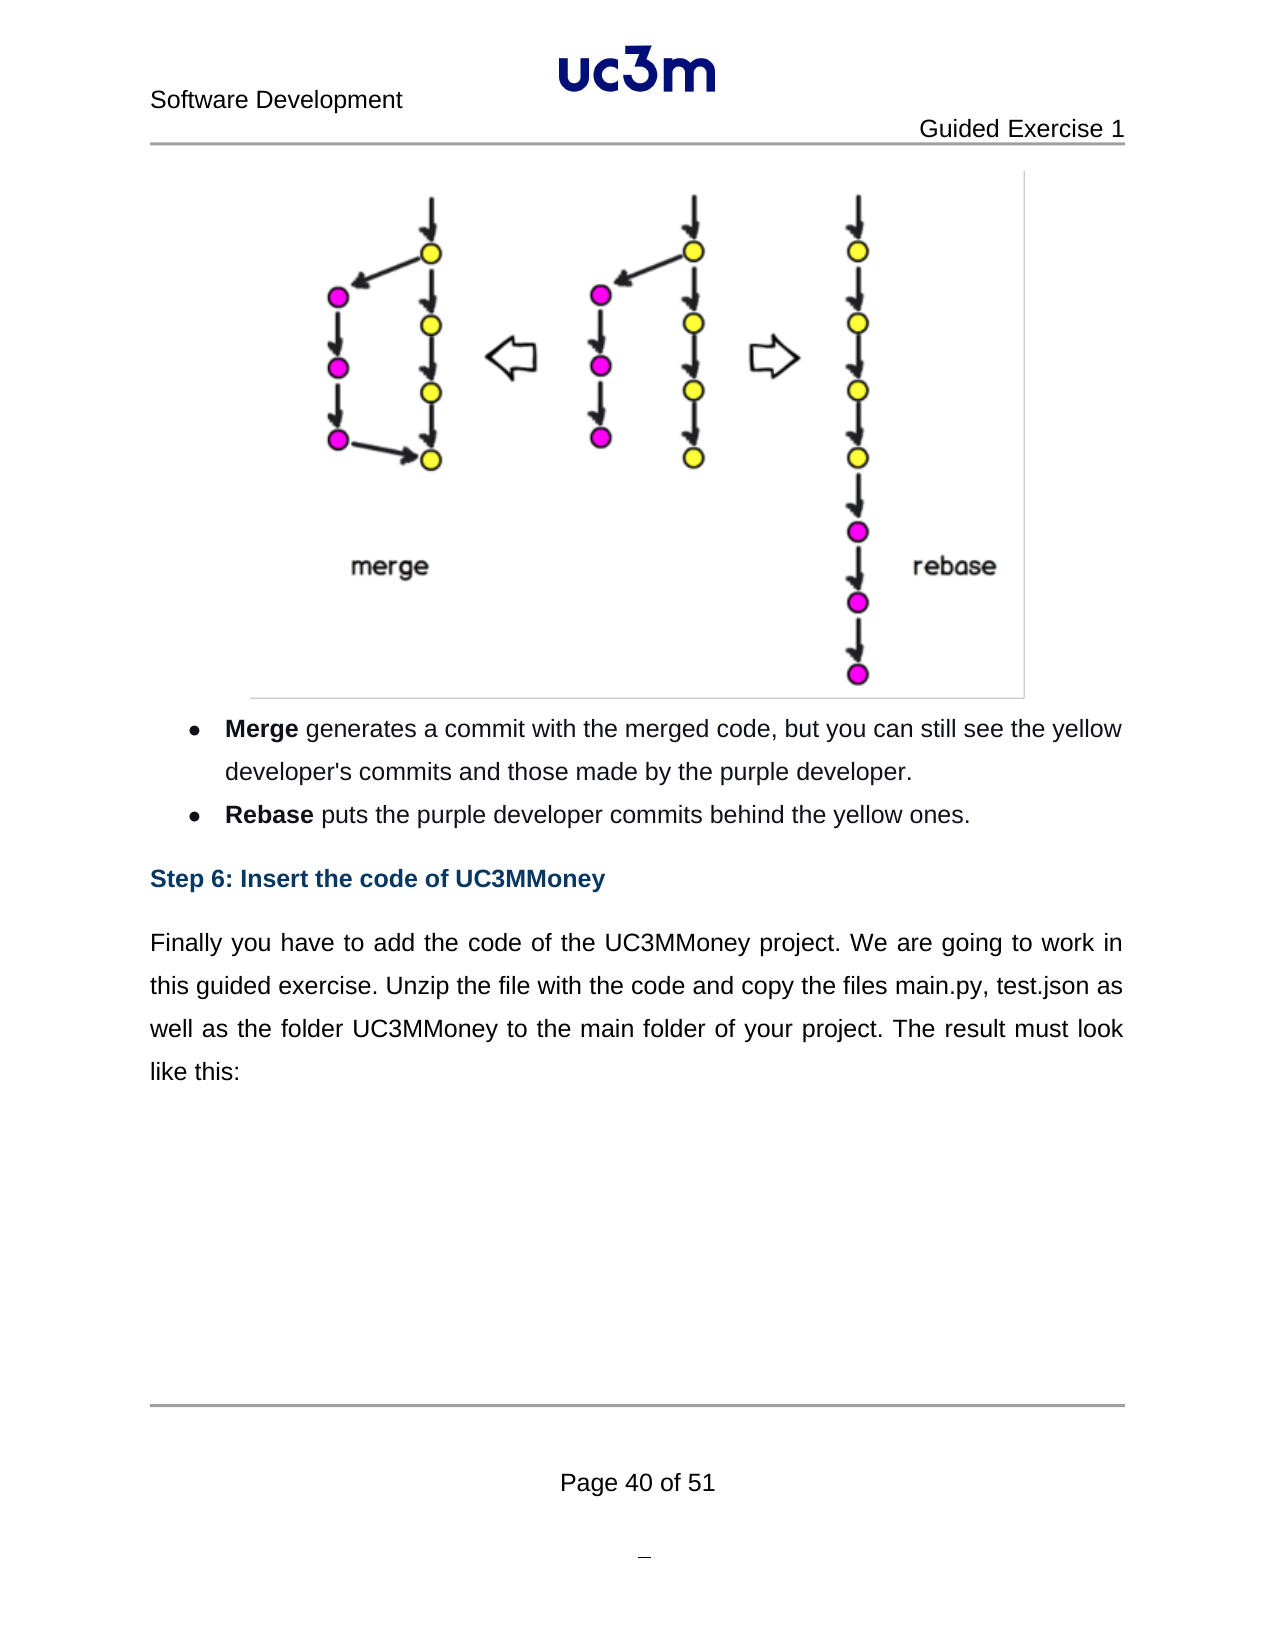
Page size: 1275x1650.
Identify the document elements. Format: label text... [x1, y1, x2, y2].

picture [250, 171, 1025, 700]
list Merge generates a commit with the merged code, but you can still see the yellow developer's commits and those made by the purple developer. [187, 713, 1125, 785]
picture [553, 42, 721, 95]
list Rebase puts the purple developer commits behind the yellow ones. [187, 800, 1125, 828]
text Finally you have to add the code of the UC3MMoney project. We are going to work in this guided exercise. Unzip the file with the code and copy the files main.py, test.json as well as the folder UC3MMoney to the main folder of your project. The result must look like this: [150, 928, 1125, 1086]
subtitle Step 6: Insert the code of UC3MMoney [150, 864, 1125, 892]
